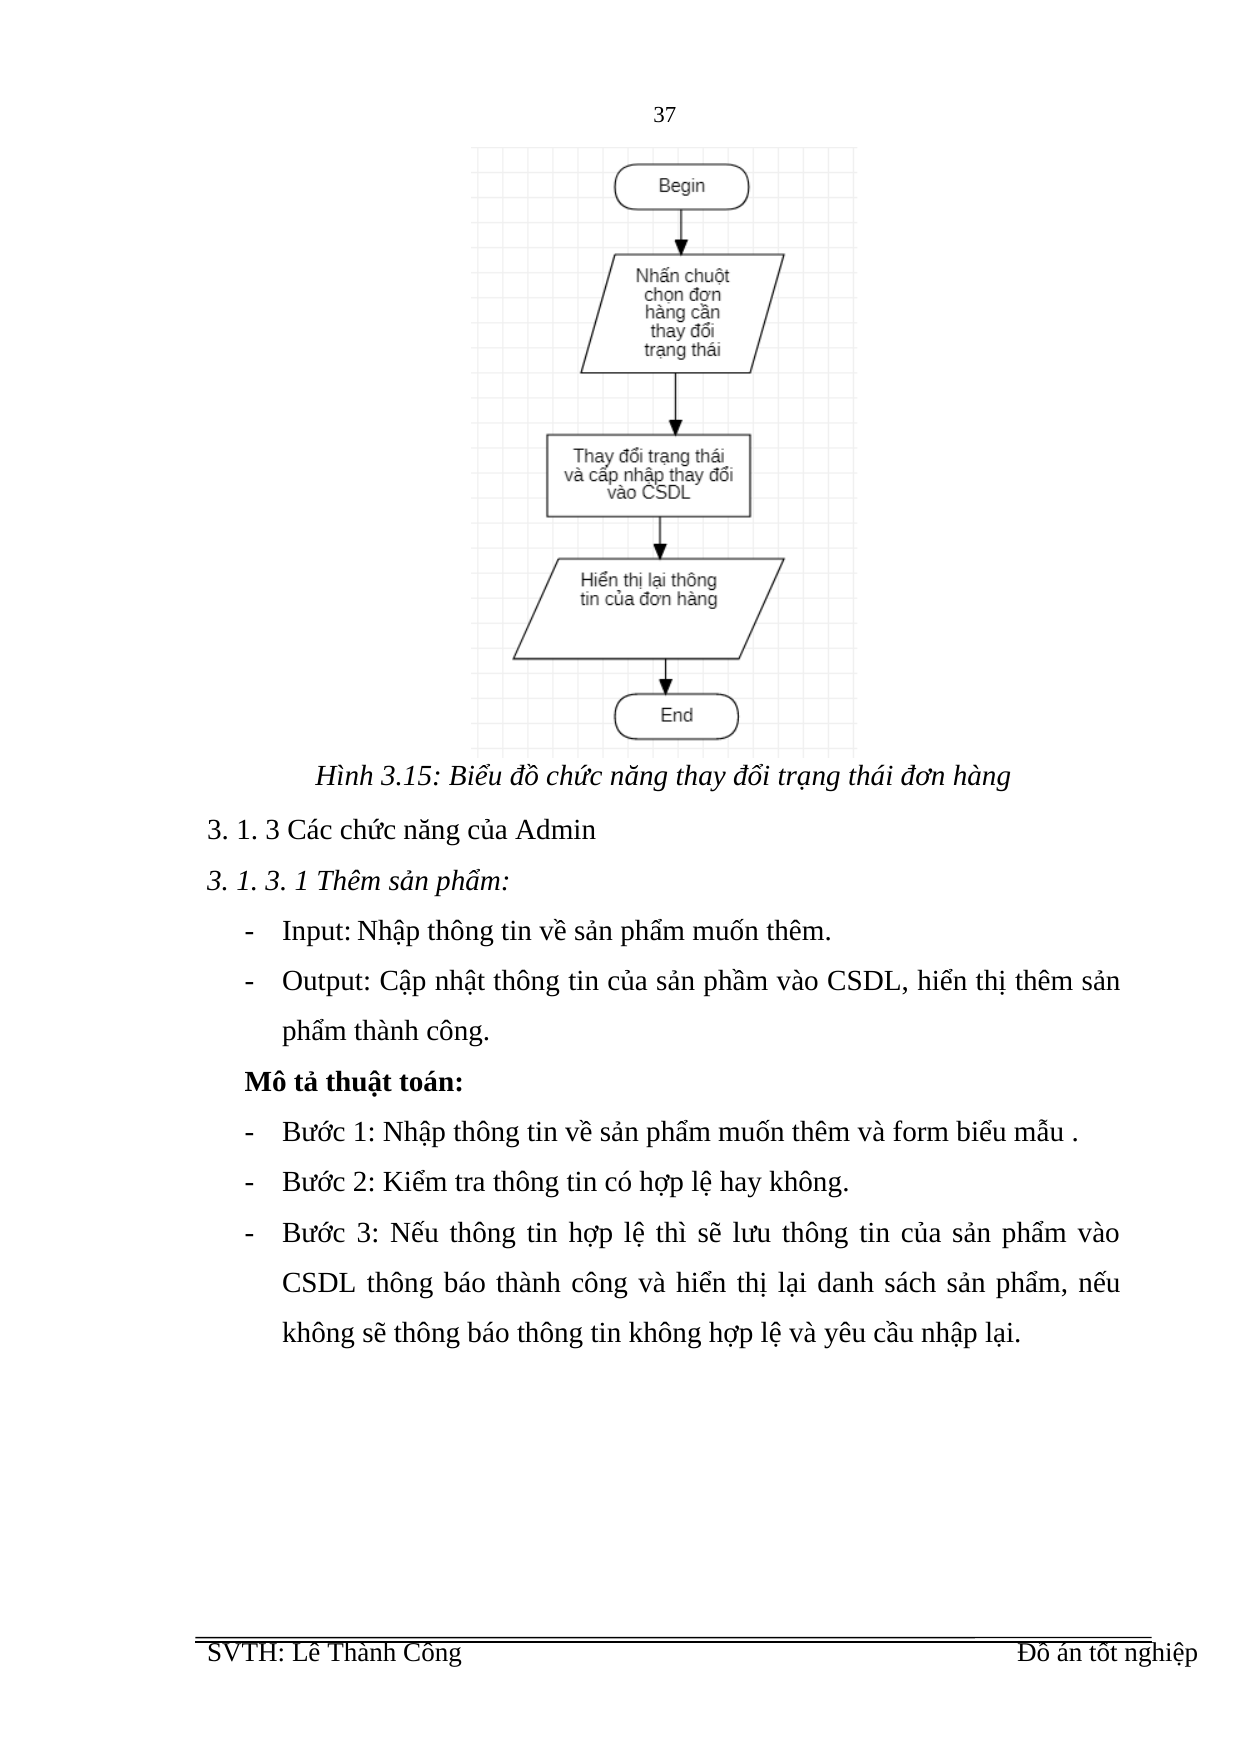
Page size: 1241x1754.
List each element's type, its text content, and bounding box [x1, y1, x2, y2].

list Bước 2: Kiểm tra thông tin có hợp lệ hay không. [244, 1164, 1122, 1198]
list Bước 3: Nếu thông tin hợp lệ thì sẽ lưu thông tin của sản phẩm vào CSDL thông báo thành công và hiển thị lại danh sách sản phẩm, nếu không sẽ thông báo thông tin không hợp lệ và yêu cầu nhập lại. [244, 1215, 1122, 1349]
list Output: Cập nhật thông tin của sản phầm vào CSDL, hiển thị thêm sản phẩm thành công. [244, 963, 1122, 1047]
picture [471, 147, 858, 758]
list Bước 1: Nhập thông tin về sản phẩm muốn thêm và form biểu mẫu . [244, 1114, 1122, 1148]
list Input: Nhập thông tin về sản phẩm muốn thêm. [244, 913, 1122, 946]
subtitle Thêm sản phẩm: [207, 863, 1122, 896]
text Mô tả thuật toán: [207, 1064, 1122, 1097]
subtitle Các chức năng của Admin [207, 812, 1122, 846]
